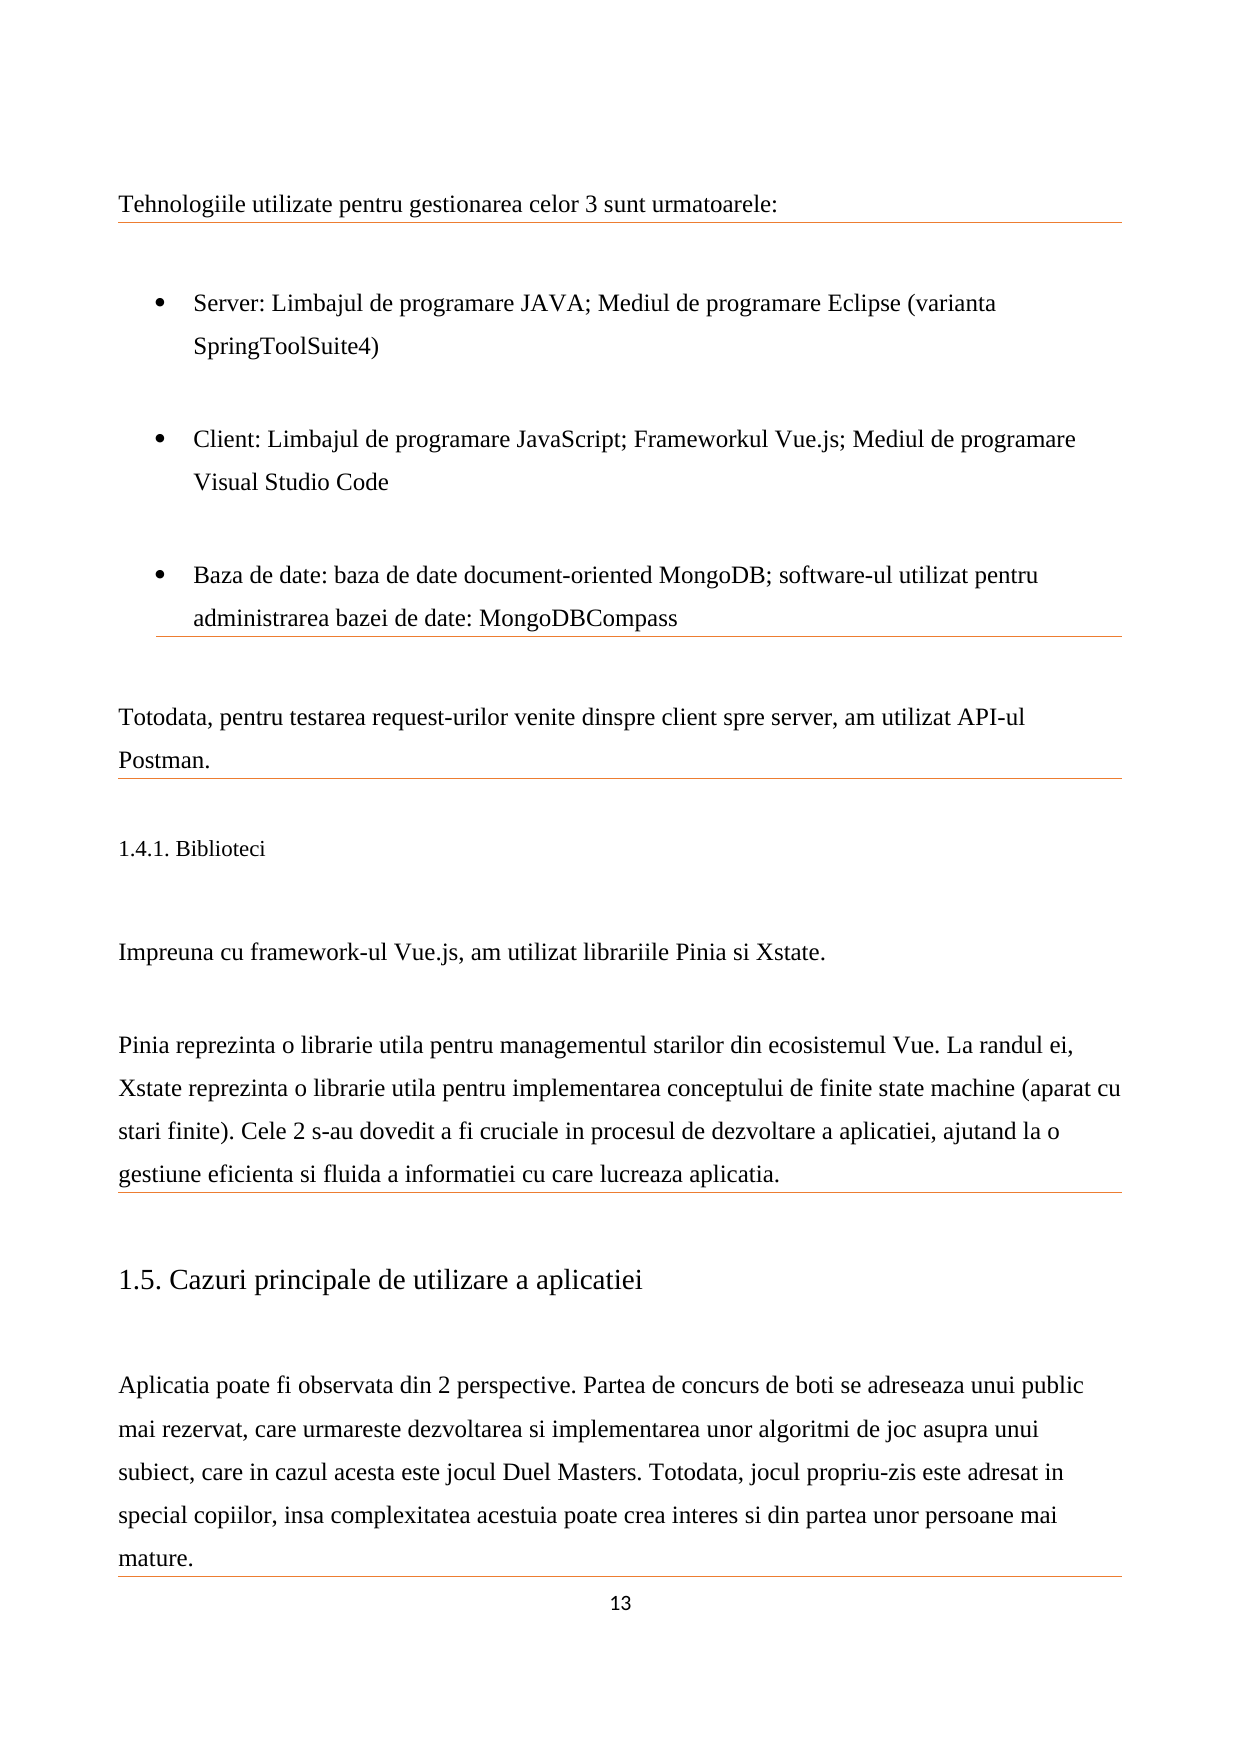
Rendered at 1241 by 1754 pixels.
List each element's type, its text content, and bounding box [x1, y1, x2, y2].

subtitle Totodata, pentru testarea request-urilor venite dinspre client spre server, am utilizat API-ul Postman. [118, 702, 1122, 778]
subtitle Pinia reprezinta o librarie utila pentru managementul starilor din ecosistemul Vue. La randul ei, Xstate reprezinta o librarie utila pentru implementarea conceptului de finite state machine (aparat cu stari finite). Cele 2 s-au dovedit a fi cruciale in procesul de dezvoltare a aplicatiei, ajutand la o gestiune eficienta si fluida a informatiei cu care lucreaza aplicatia. [118, 1030, 1122, 1192]
subtitle Baza de date: baza de date document-oriented MongoDB; software-ul utilizat pentru administrarea bazei de date: MongoDBCompass [156, 560, 1122, 636]
text 1.5. Cazuri principale de utilizare a aplicatiei [118, 1262, 1122, 1296]
text 1.4.1. Biblioteci [118, 835, 1122, 861]
subtitle Tehnologiile utilizate pentru gestionarea celor 3 sunt urmatoarele: [118, 189, 1122, 222]
subtitle Impreuna cu framework-ul Vue.js, am utilizat librariile Pinia si Xstate. [118, 937, 1122, 966]
subtitle Aplicatia poate fi observata din 2 perspective. Partea de concurs de boti se adreseaza unui public mai rezervat, care urmareste dezvoltarea si implementarea unor algoritmi de joc asupra unui subiect, care in cazul acesta este jocul Duel Masters. Totodata, jocul propriu-zis este adresat in special copiilor, insa complexitatea acestuia poate crea interes si din partea unor persoane mai mature. [118, 1371, 1122, 1576]
subtitle Client: Limbajul de programare JavaScript; Frameworkul Vue.js; Mediul de programare Visual Studio Code [156, 424, 1122, 496]
subtitle Server: Limbajul de programare JAVA; Mediul de programare Eclipse (varianta SpringToolSuite4) [156, 288, 1122, 360]
